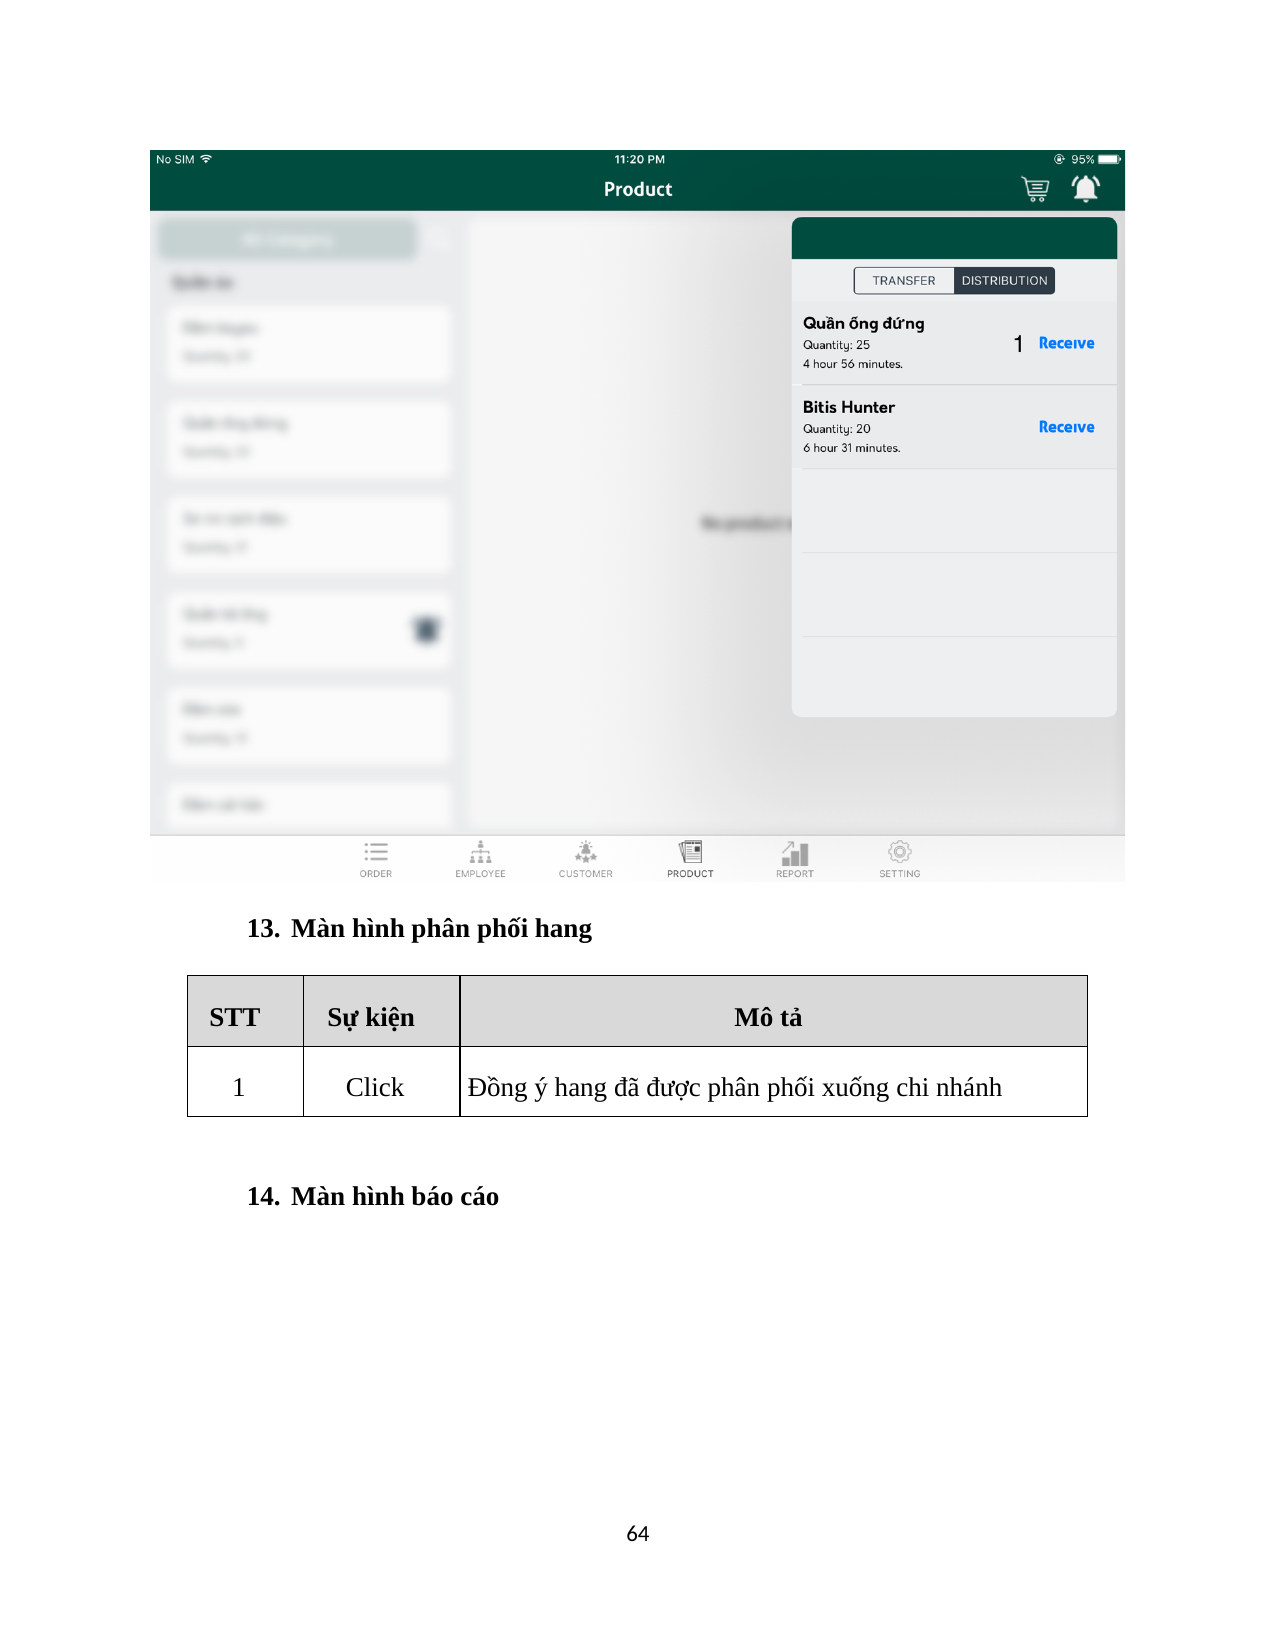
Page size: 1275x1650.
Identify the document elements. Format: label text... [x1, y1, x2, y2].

table_cell 1 [188, 1047, 303, 1116]
list Màn hình báo cáo [247, 1180, 1125, 1211]
table_cell Click [304, 1047, 459, 1116]
table_header Mô tả [461, 976, 1087, 1046]
picture [150, 150, 1125, 882]
list Màn hình phân phối hang [247, 912, 1125, 943]
table_cell Đồng ý hang đã được phân phối xuống chi nhánh [461, 1047, 1087, 1116]
table_header Sự kiện [304, 976, 459, 1046]
table_header STT [188, 976, 303, 1046]
